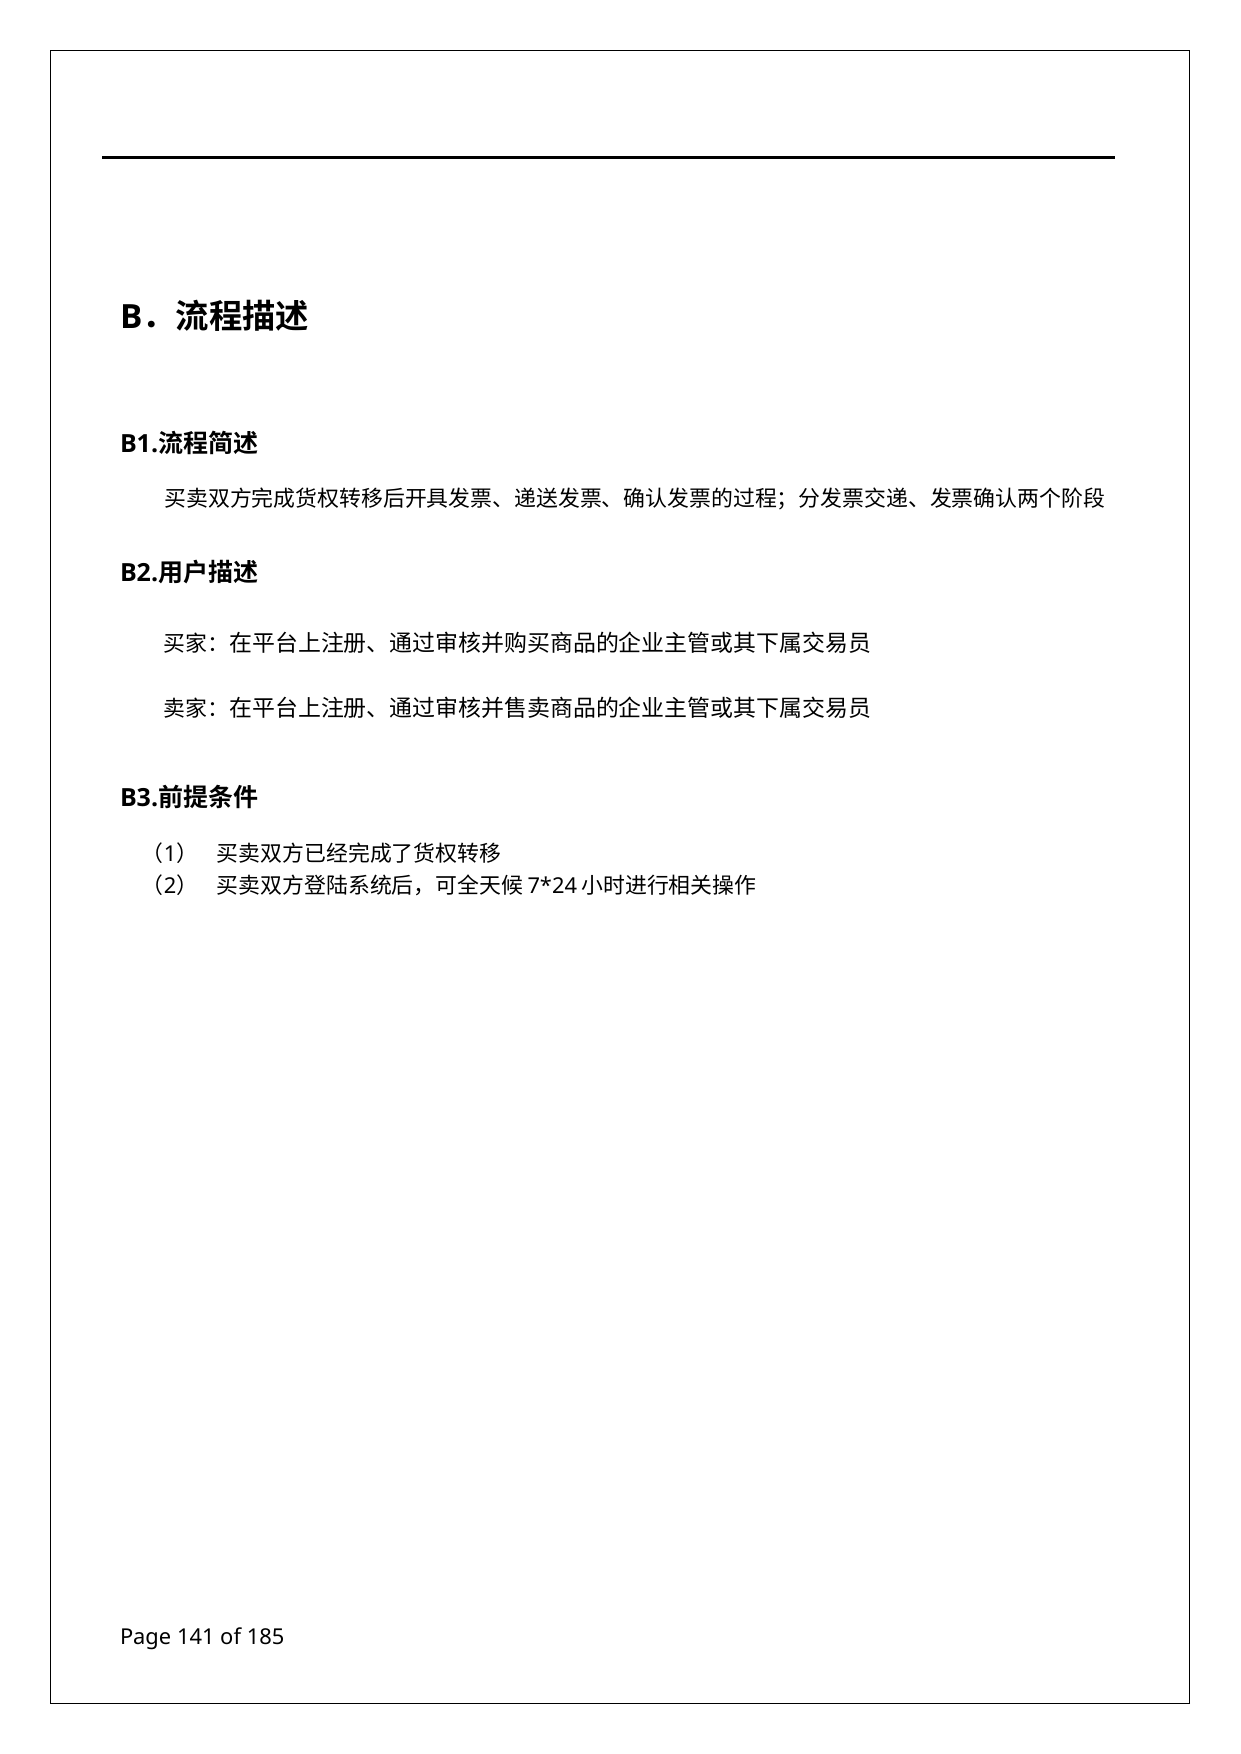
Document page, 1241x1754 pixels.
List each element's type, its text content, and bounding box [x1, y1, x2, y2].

subtitle B3.前提条件 [120, 764, 1120, 829]
list 买卖双方登陆系统后，可全天候7*24小时进行相关操作 [142, 868, 1120, 900]
text 买卖双方完成货权转移后开具发票、递送发票、确认发票的过程；分发票交递、发票确认两个阶段 [120, 480, 1120, 513]
list 买卖双方已经完成了货权转移 [142, 835, 1120, 868]
subtitle B2.用户描述 [120, 538, 1120, 603]
list 买家：在平台上注册、通过审核并购买商品的企业主管或其下属交易员 [120, 609, 1120, 674]
subtitle B．流程描述 [120, 282, 1120, 347]
subtitle B1.流程简述 [120, 409, 1120, 474]
list 卖家：在平台上注册、通过审核并售卖商品的企业主管或其下属交易员 [120, 674, 1120, 739]
